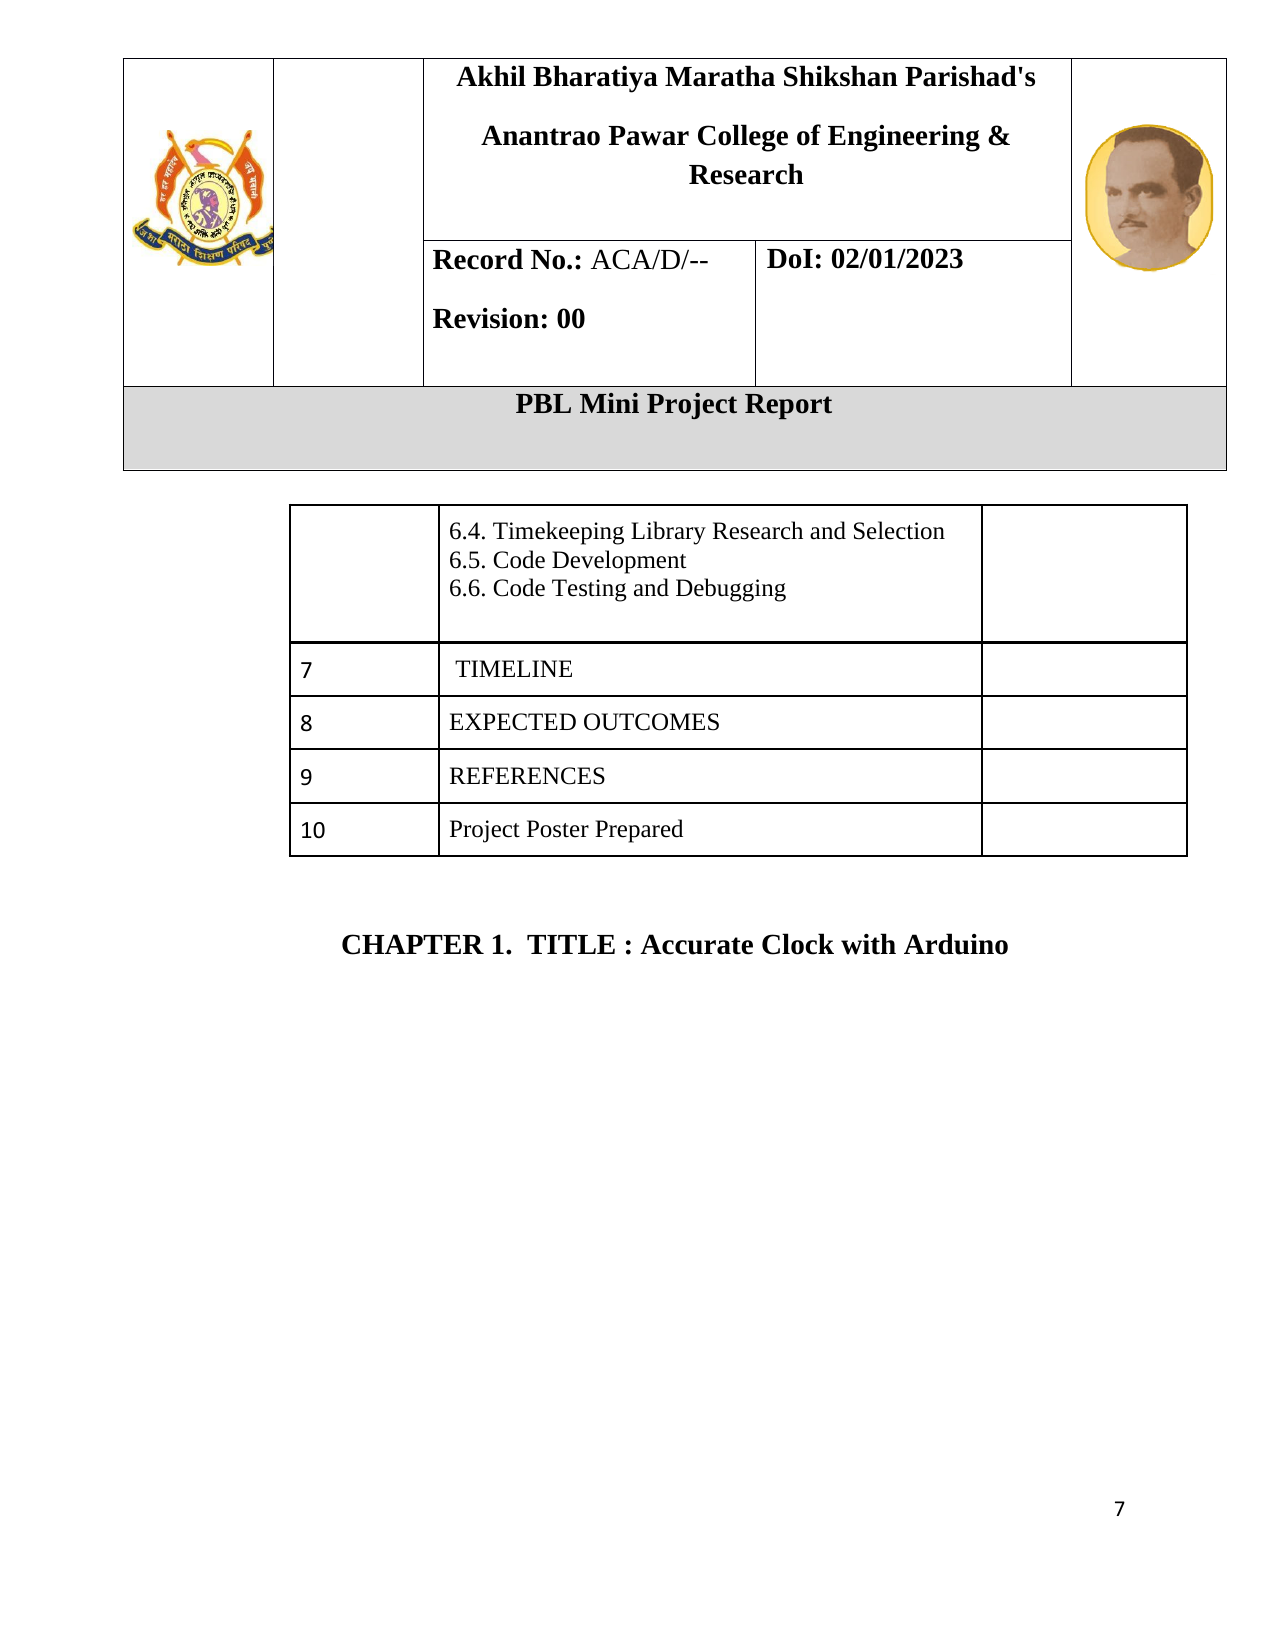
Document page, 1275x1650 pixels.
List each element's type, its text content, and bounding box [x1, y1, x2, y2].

table_cell [983, 697, 1186, 748]
subtitle CHAPTER 1. TITLE : Accurate Clock with Arduino [225, 927, 1125, 961]
picture [132, 130, 274, 266]
table_cell [983, 506, 1186, 641]
table_cell Project Poster Prepared [440, 804, 981, 855]
table_cell 7 [291, 644, 438, 695]
table_cell CHAPTER 6 PLAN OF WORK ACCURATE CLOCK USING ARDUINO 6.1. Project Scoping and Research 6.2. Hardware Selection and Acquisition 6.3. Software Development Environment Setup 6.4. Timekeeping Library Research and Selection 6.5. Code Development 6.6. Code Testing and Debugging [440, 506, 981, 641]
table_cell EXPECTED OUTCOMES [440, 697, 981, 748]
table_cell 10 [291, 804, 438, 855]
table_cell 9 [291, 750, 438, 802]
table_cell [291, 506, 438, 641]
table_cell 8 [291, 697, 438, 748]
table_cell TIMELINE [440, 644, 981, 695]
picture [1080, 120, 1216, 275]
table_cell [983, 644, 1186, 695]
table_cell [983, 750, 1186, 802]
table_cell [983, 804, 1186, 855]
table_cell REFERENCES [440, 750, 981, 802]
